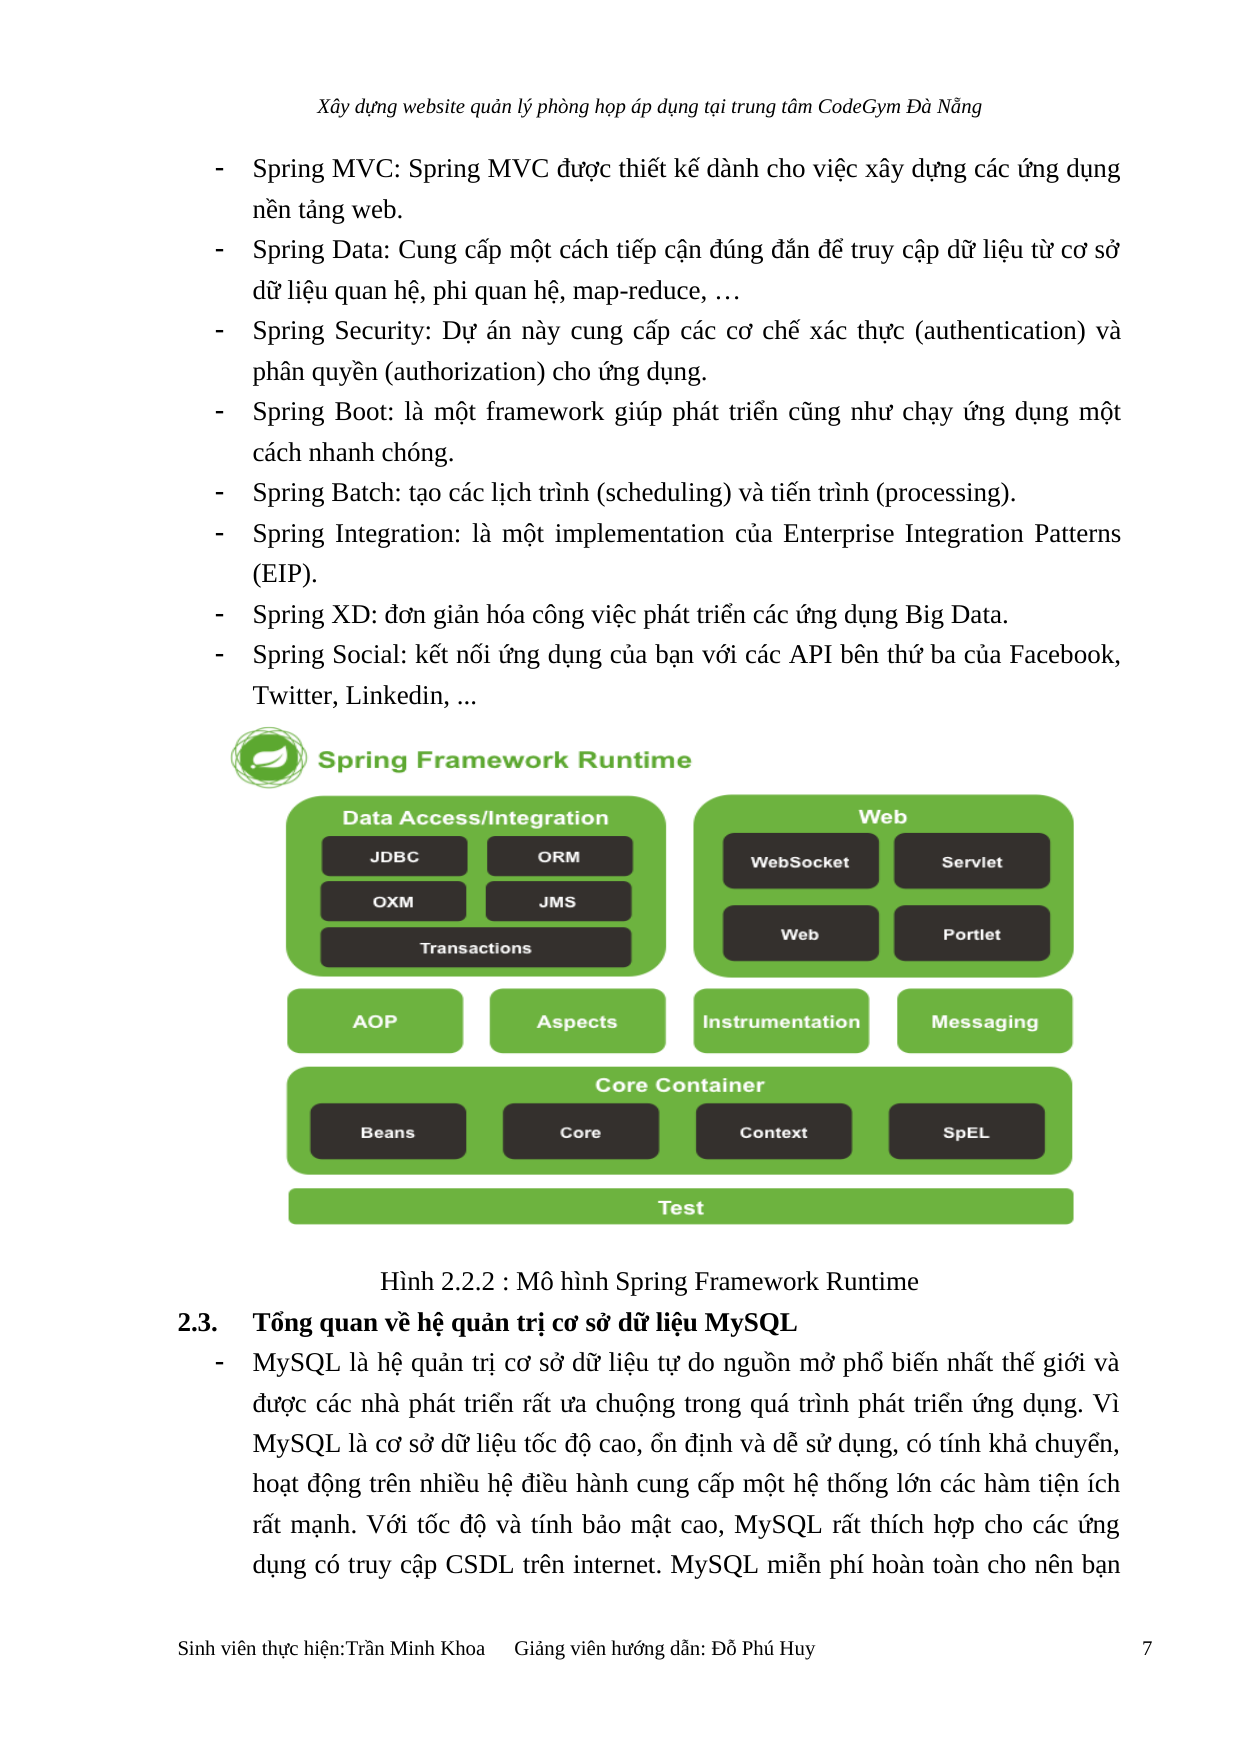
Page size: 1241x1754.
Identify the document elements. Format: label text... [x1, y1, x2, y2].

list Spring Batch: tạo các lịch trình (scheduling) và tiến trình (processing). [215, 476, 1122, 508]
list Spring Social: kết nối ứng dụng của bạn với các API bên thứ ba của Facebook, Twitter, Linkedin, ... [215, 638, 1122, 710]
list Spring Data: Cung cấp một cách tiếp cận đúng đắn để truy cập dữ liệu từ cơ sở dữ liệu quan hệ, phi quan hệ, map-reduce, … [215, 233, 1122, 305]
text Hình 2.2.2 : Mô hình Spring Framework Runtime [177, 1265, 1122, 1297]
list Spring Security: Dự án này cung cấp các cơ chế xác thực (authentication) và phân quyền (authorization) cho ứng dụng. [215, 314, 1122, 386]
list Spring Integration: là một implementation của Enterprise Integration Patterns (EIP). [215, 517, 1122, 589]
picture [230, 726, 1074, 1225]
list 2.3. Tổng quan về hệ quản trị cơ sở dữ liệu MySQL [177, 1306, 1122, 1337]
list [215, 1346, 1122, 1579]
list Spring MVC: Spring MVC được thiết kế dành cho việc xây dựng các ứng dụng nền tảng web. [215, 153, 1122, 224]
list Spring XD: đơn giản hóa công việc phát triển các ứng dụng Big Data. [215, 598, 1122, 629]
list Spring Boot: là một framework giúp phát triển cũng như chạy ứng dụng một cách nhanh chóng. [215, 395, 1122, 467]
